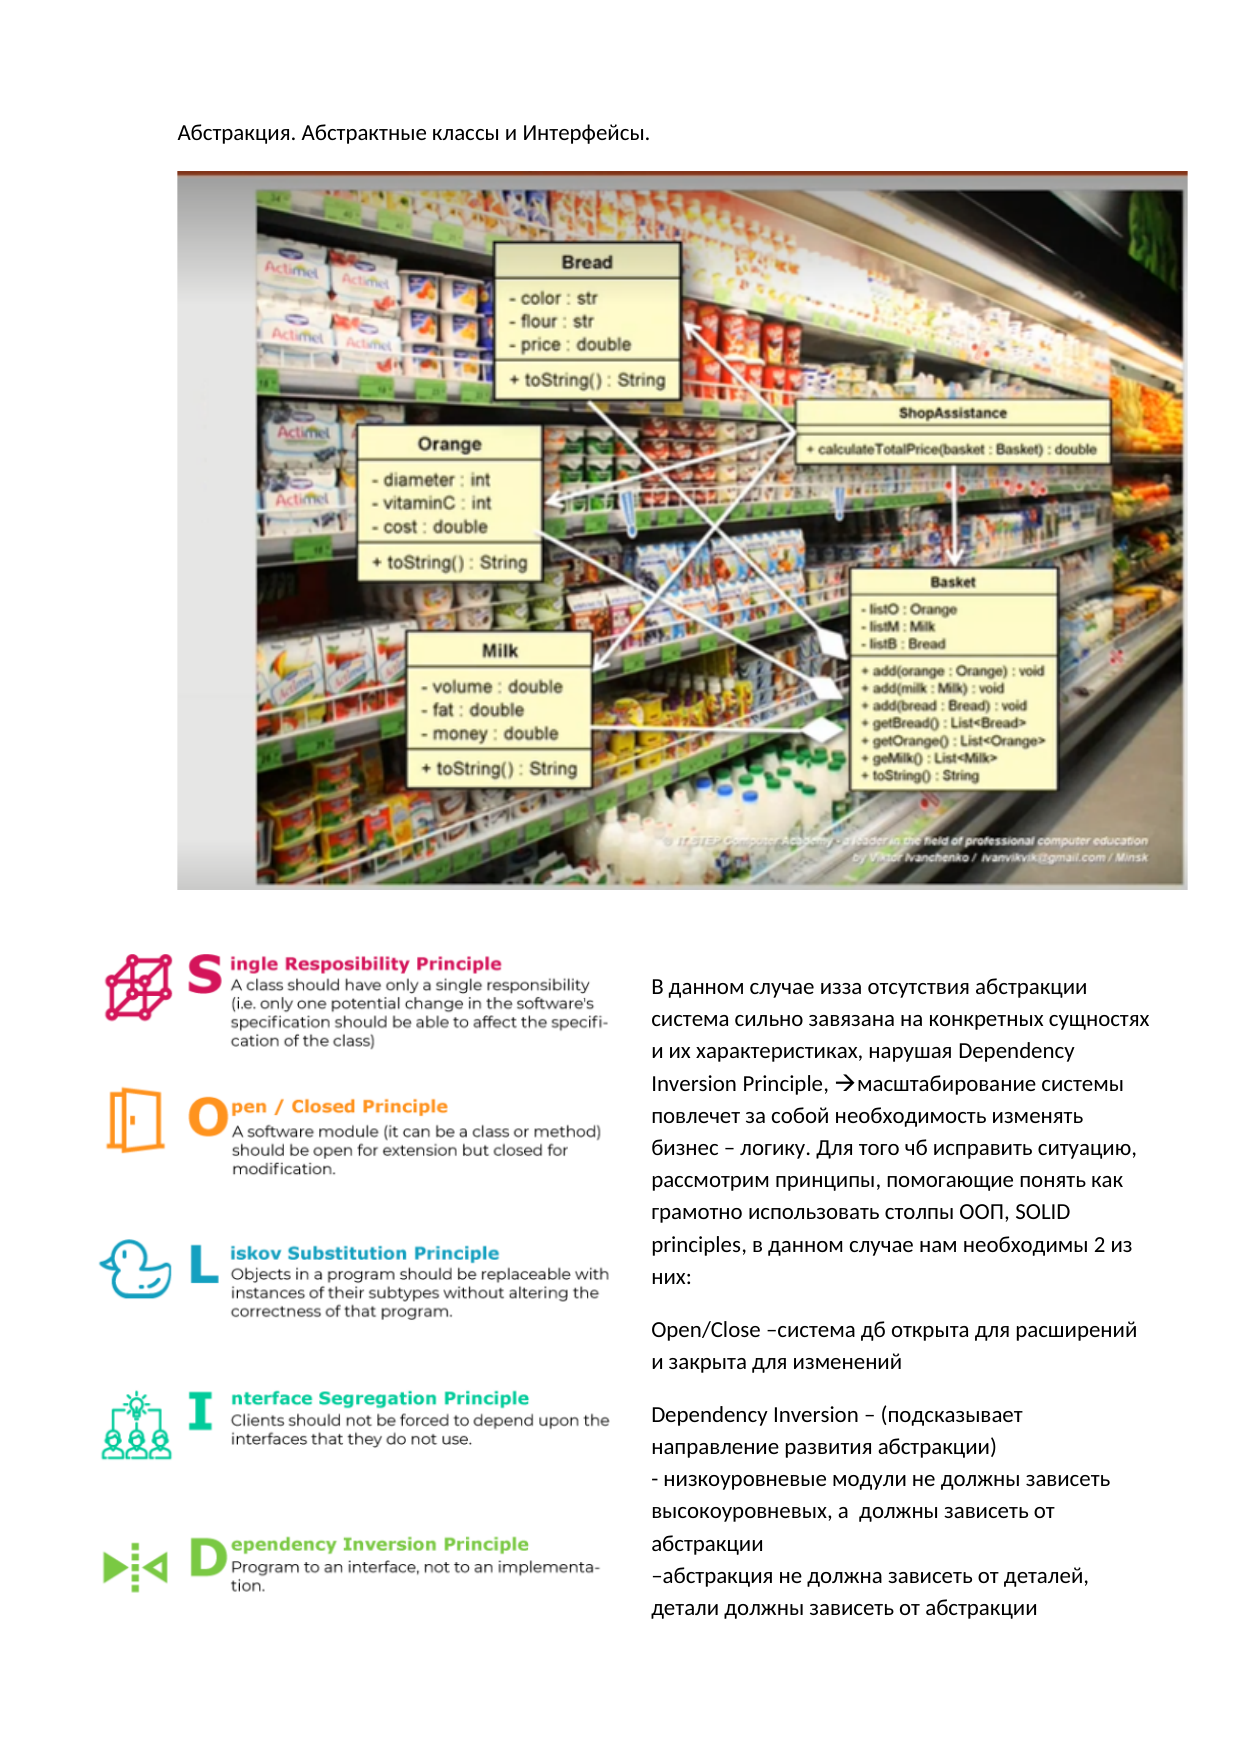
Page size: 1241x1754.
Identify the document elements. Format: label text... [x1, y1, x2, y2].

text Open/Close –система дб открыта для расширений и закрыта для изменений [634, 1315, 1152, 1375]
text Абстракция. Абстрактные классы и Интерфейсы. [177, 118, 1152, 146]
text В данном случае изза отсутствия абстракции система сильно завязана на конкретных сущностях и их характеристиках, нарушая Dependency Inversion Principle, масштабирование системы повлечет за собой необходимость изменять бизнес – логику. Для того чб исправить ситуацию, рассмотрим принципы, помогающие понять как грамотно использовать столпы ООП, SOLID principles, в данном случае нам необходимы 2 из них: [177, 915, 1152, 1290]
picture [70, 941, 634, 1611]
picture [177, 171, 1188, 890]
text Dependency Inversion – (подсказывает направление развития абстракции) - низкоуровневые модули не должны зависеть высокоуровневых, а должны зависеть от абстракции –абстракция не должна зависеть от деталей, детали должны зависеть от абстракции [177, 1400, 1152, 1621]
